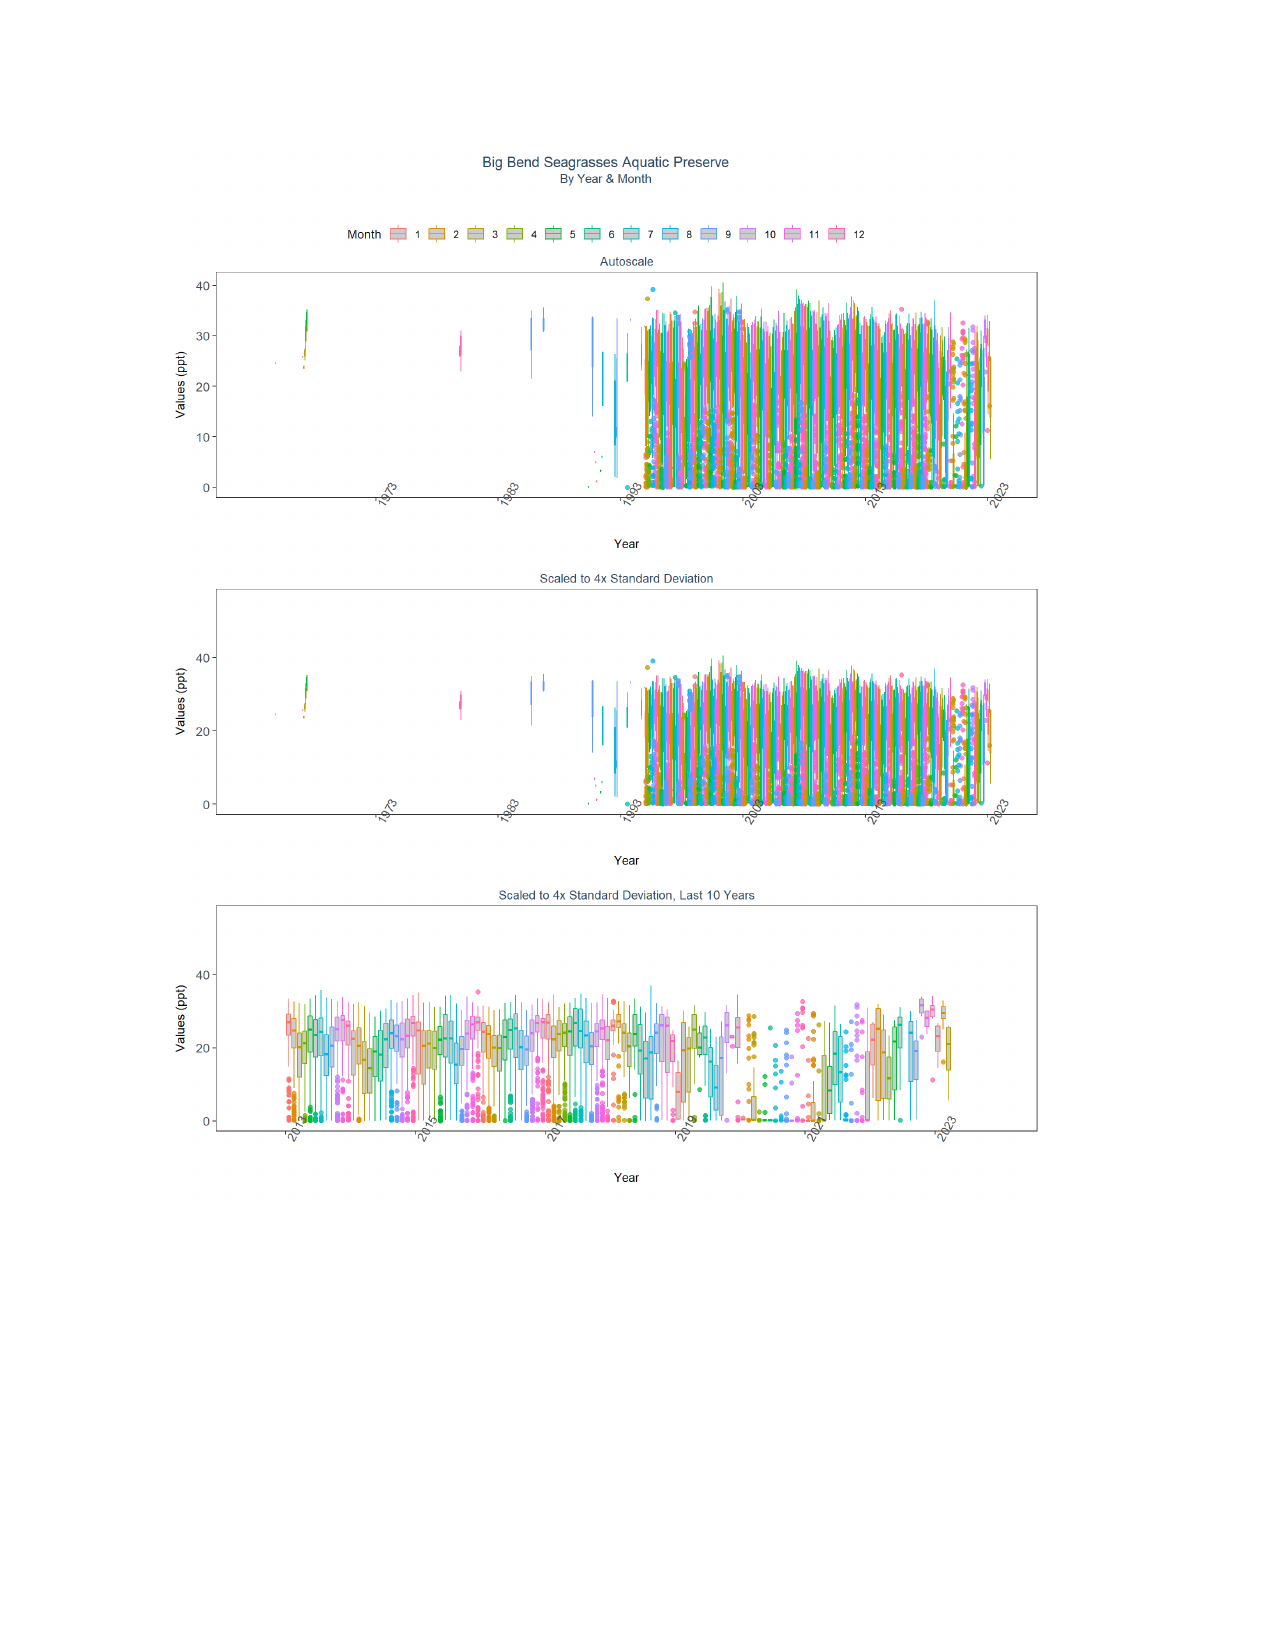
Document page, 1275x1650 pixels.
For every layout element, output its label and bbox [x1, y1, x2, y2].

picture [168, 150, 1044, 1200]
